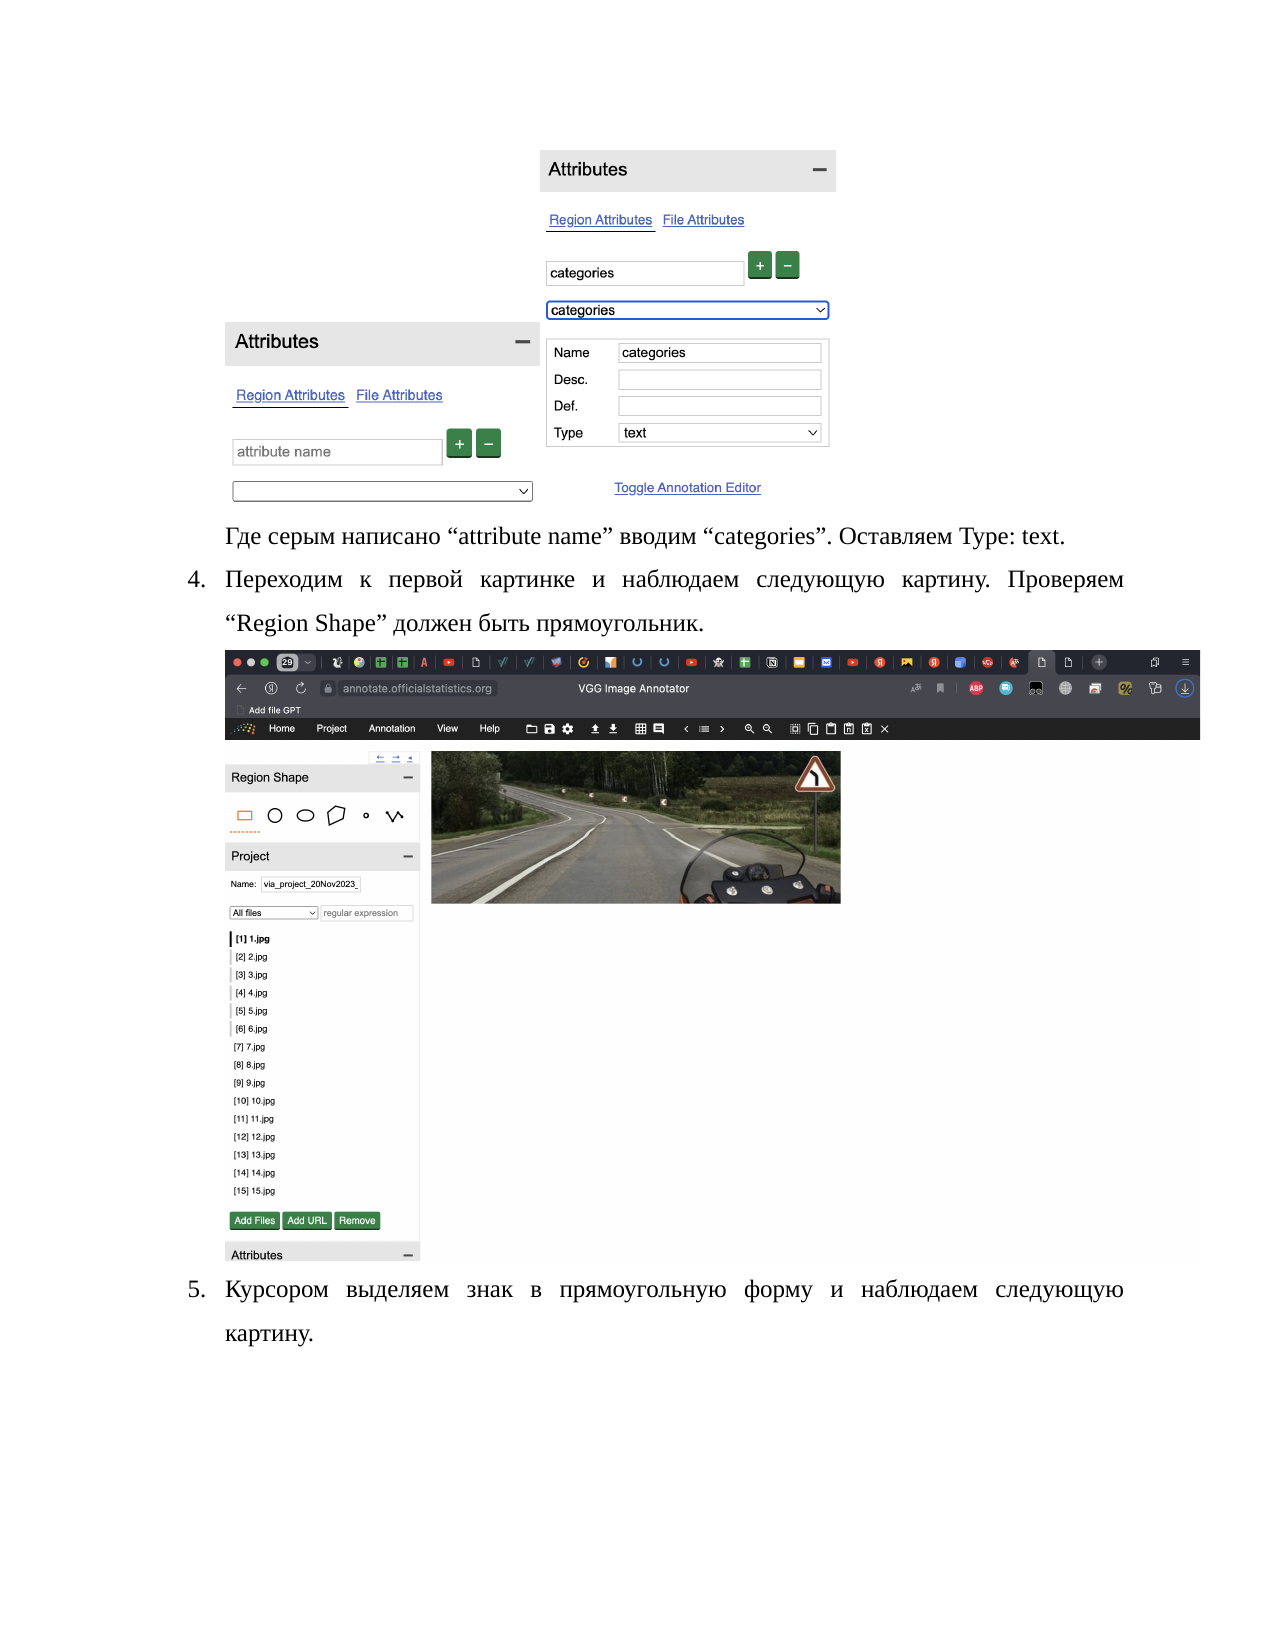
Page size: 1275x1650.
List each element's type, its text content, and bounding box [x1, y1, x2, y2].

list Курсором выделяем знак в прямоугольную форму и наблюдаем следующую картину. [187, 1274, 1125, 1346]
picture [225, 650, 1200, 1261]
picture [225, 150, 837, 507]
list Где серым написано “attribute name” вводим “categories”. Оставляем Type: text. [225, 521, 1125, 550]
list Переходим к первой картинке и наблюдаем следующую картину. Проверяем “Region Shape” должен быть прямоугольник. [187, 564, 1125, 636]
